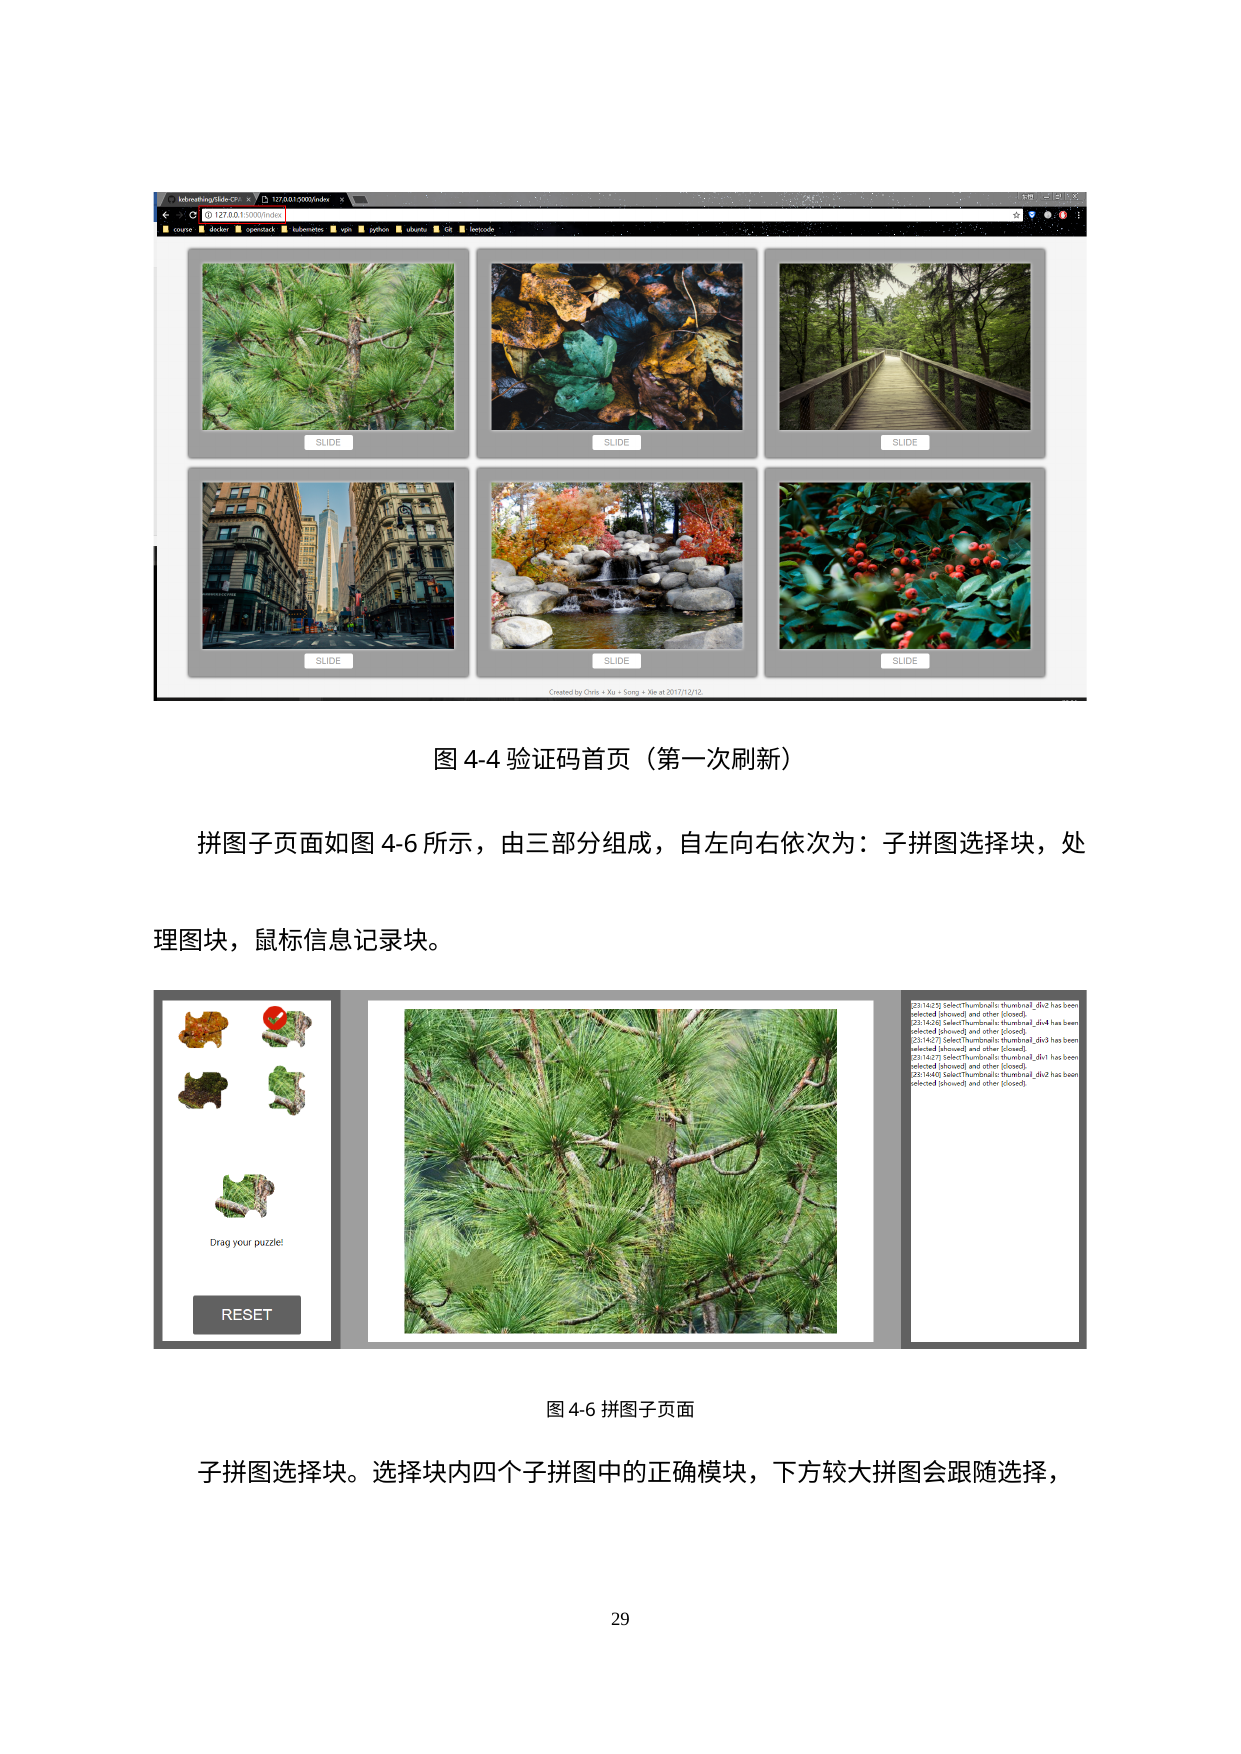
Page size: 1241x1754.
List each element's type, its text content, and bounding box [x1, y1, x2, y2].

text 拼图子页面如图4-6所示，由三部分组成，自左向右依次为：子拼图选择块，处理图块，鼠标信息记录块。 [153, 809, 1087, 971]
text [153, 1438, 1087, 1503]
text 图4-6 拼图子页面 [153, 1392, 1087, 1424]
picture [153, 989, 1087, 1349]
picture [153, 192, 1087, 701]
text 图4-4 验证码首页（第一次刷新） [153, 726, 1087, 791]
